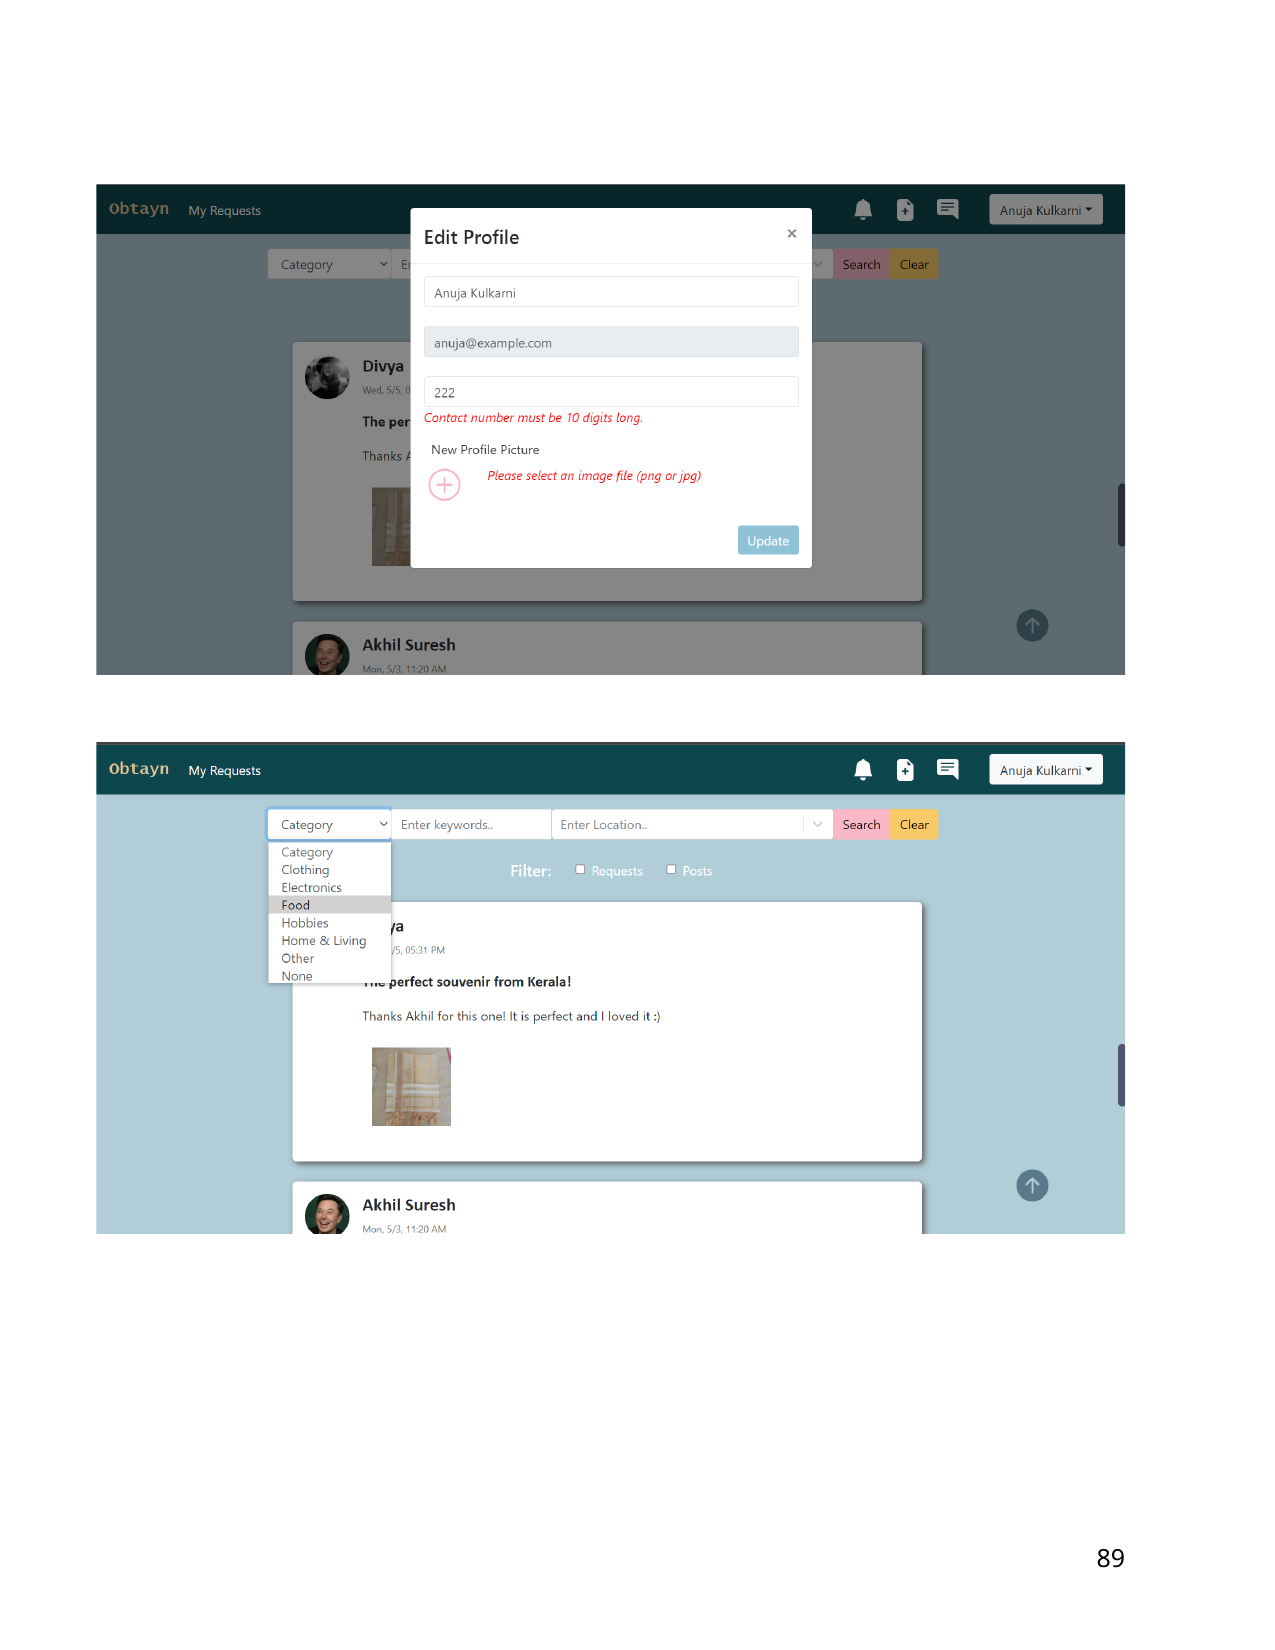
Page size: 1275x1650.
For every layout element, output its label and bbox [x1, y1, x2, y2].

picture [96, 184, 1125, 675]
picture [96, 742, 1125, 1234]
